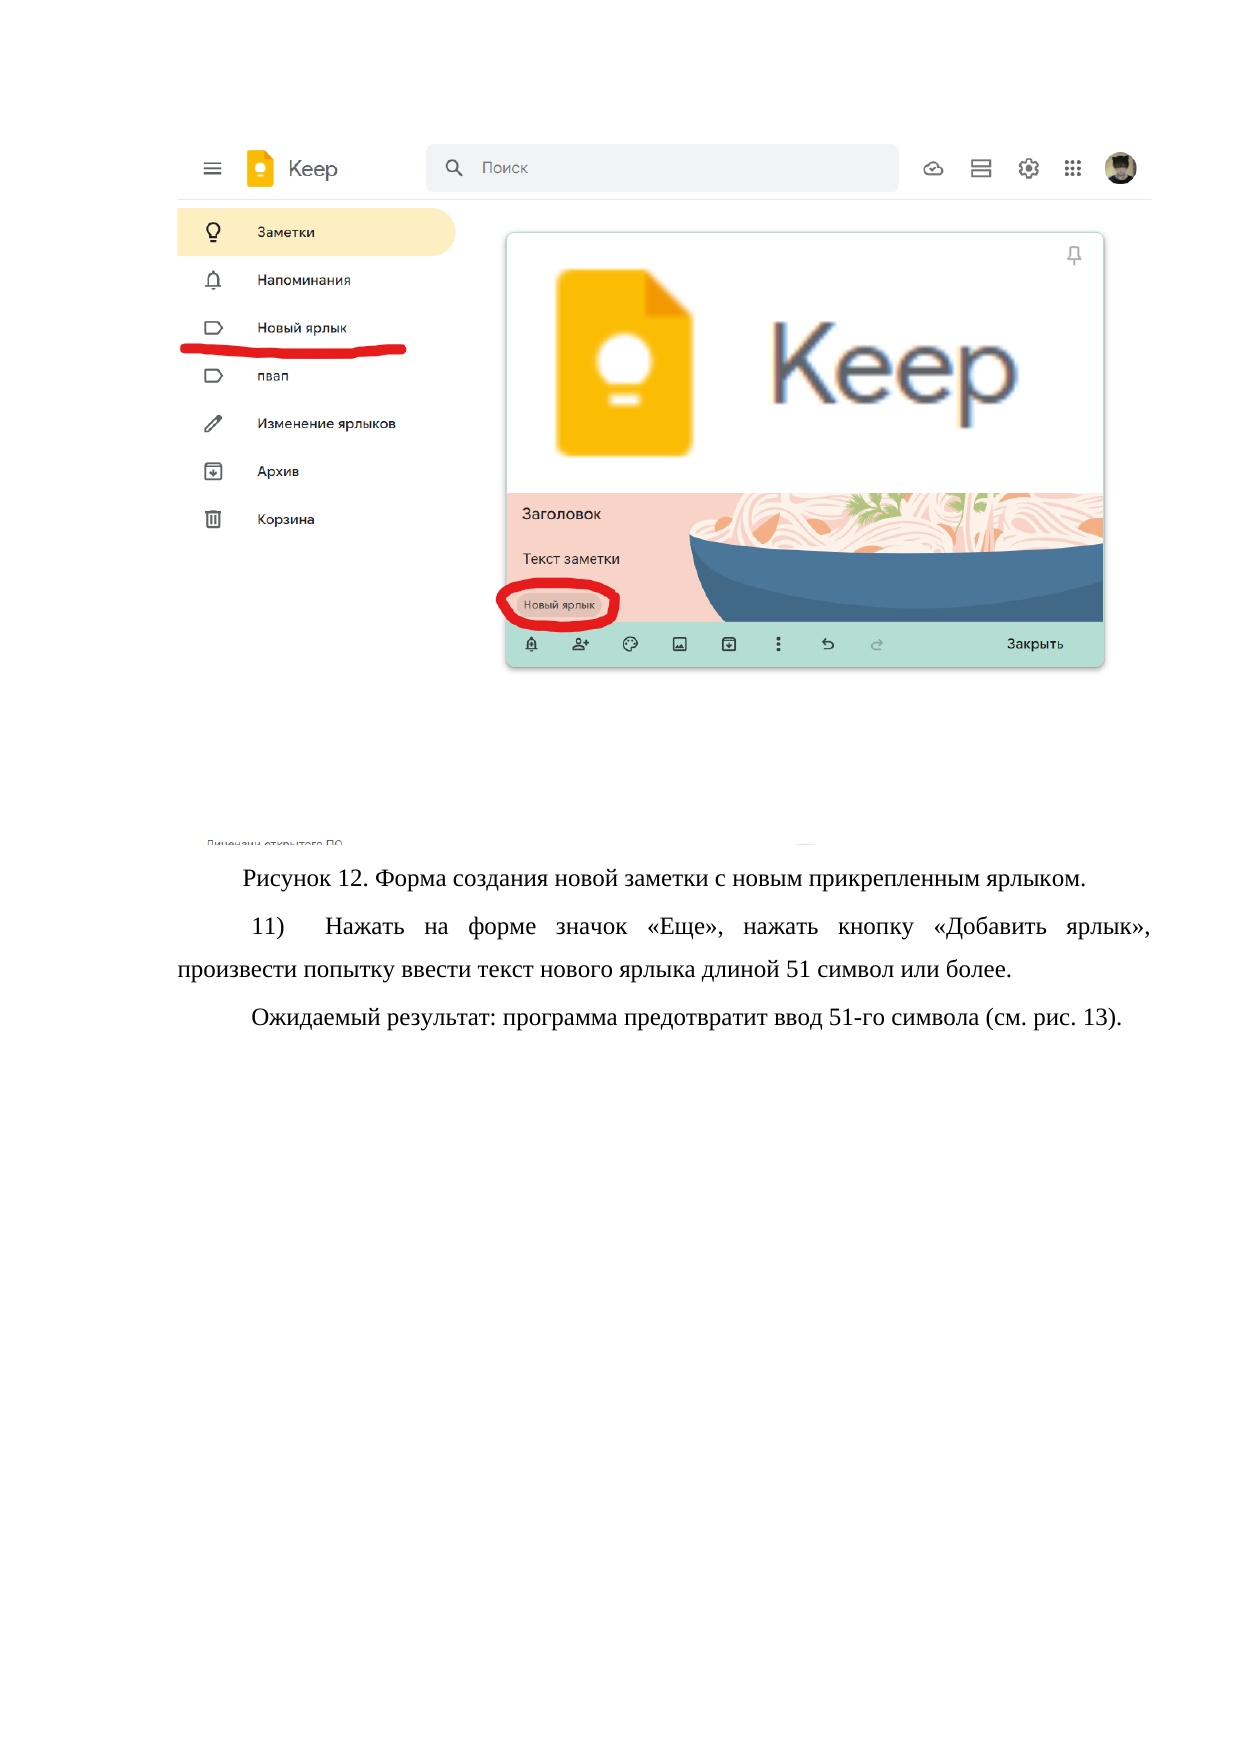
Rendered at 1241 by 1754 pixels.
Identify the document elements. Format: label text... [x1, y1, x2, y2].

text Ожидаемый результат: программа предотвратит ввод 51-го символа (см. рис. 13). [177, 1002, 1152, 1031]
text Рисунок 12. Форма создания новой заметки с новым прикрепленным ярлыком. [177, 863, 1152, 892]
picture [177, 136, 1152, 845]
list Нажать на форме значок «Еще», нажать кнопку «Добавить ярлык», произвести попытку ввести текст нового ярлыка длиной 51 символ или более. [177, 911, 1152, 983]
